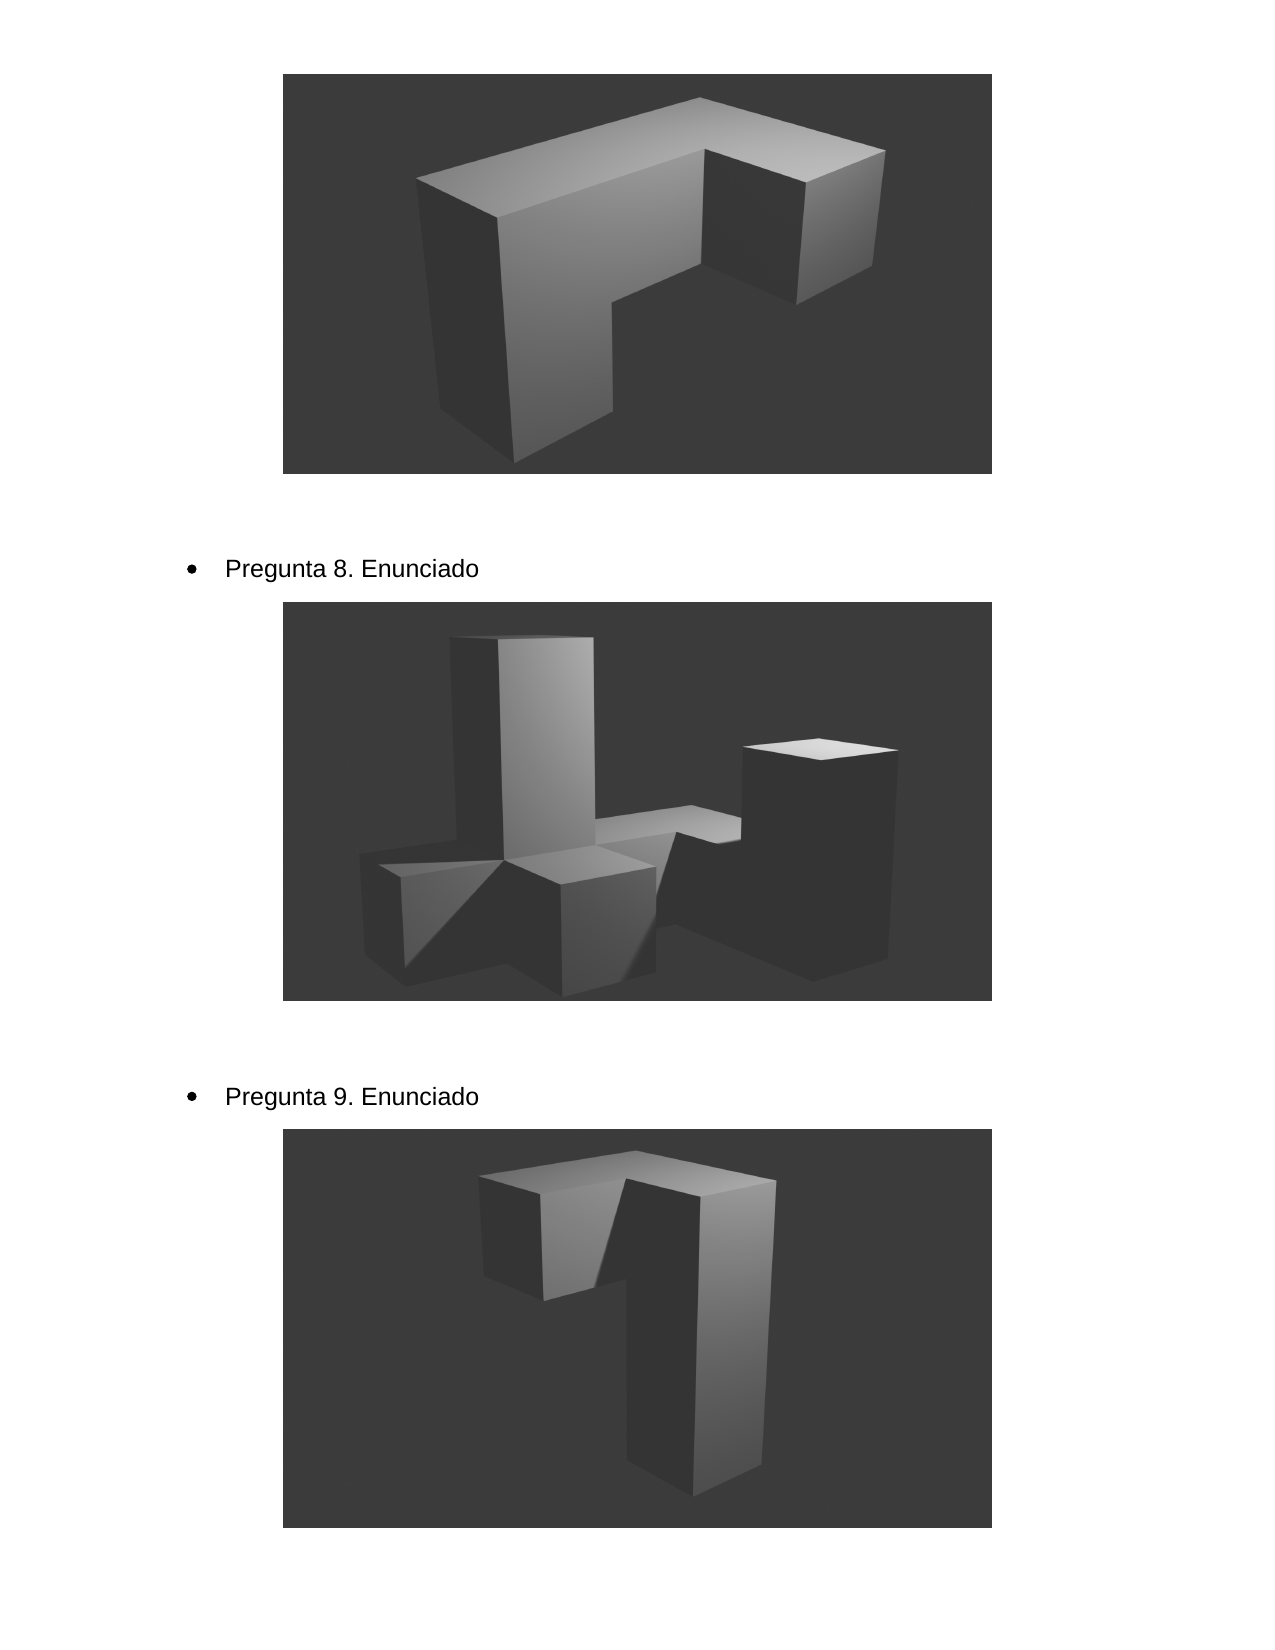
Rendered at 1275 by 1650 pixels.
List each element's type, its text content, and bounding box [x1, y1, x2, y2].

picture [283, 602, 992, 1001]
picture [283, 1129, 992, 1528]
picture [283, 74, 992, 474]
list Pregunta 9. Enunciado [187, 1082, 1200, 1111]
list Pregunta 8. Enunciado [187, 554, 1200, 583]
